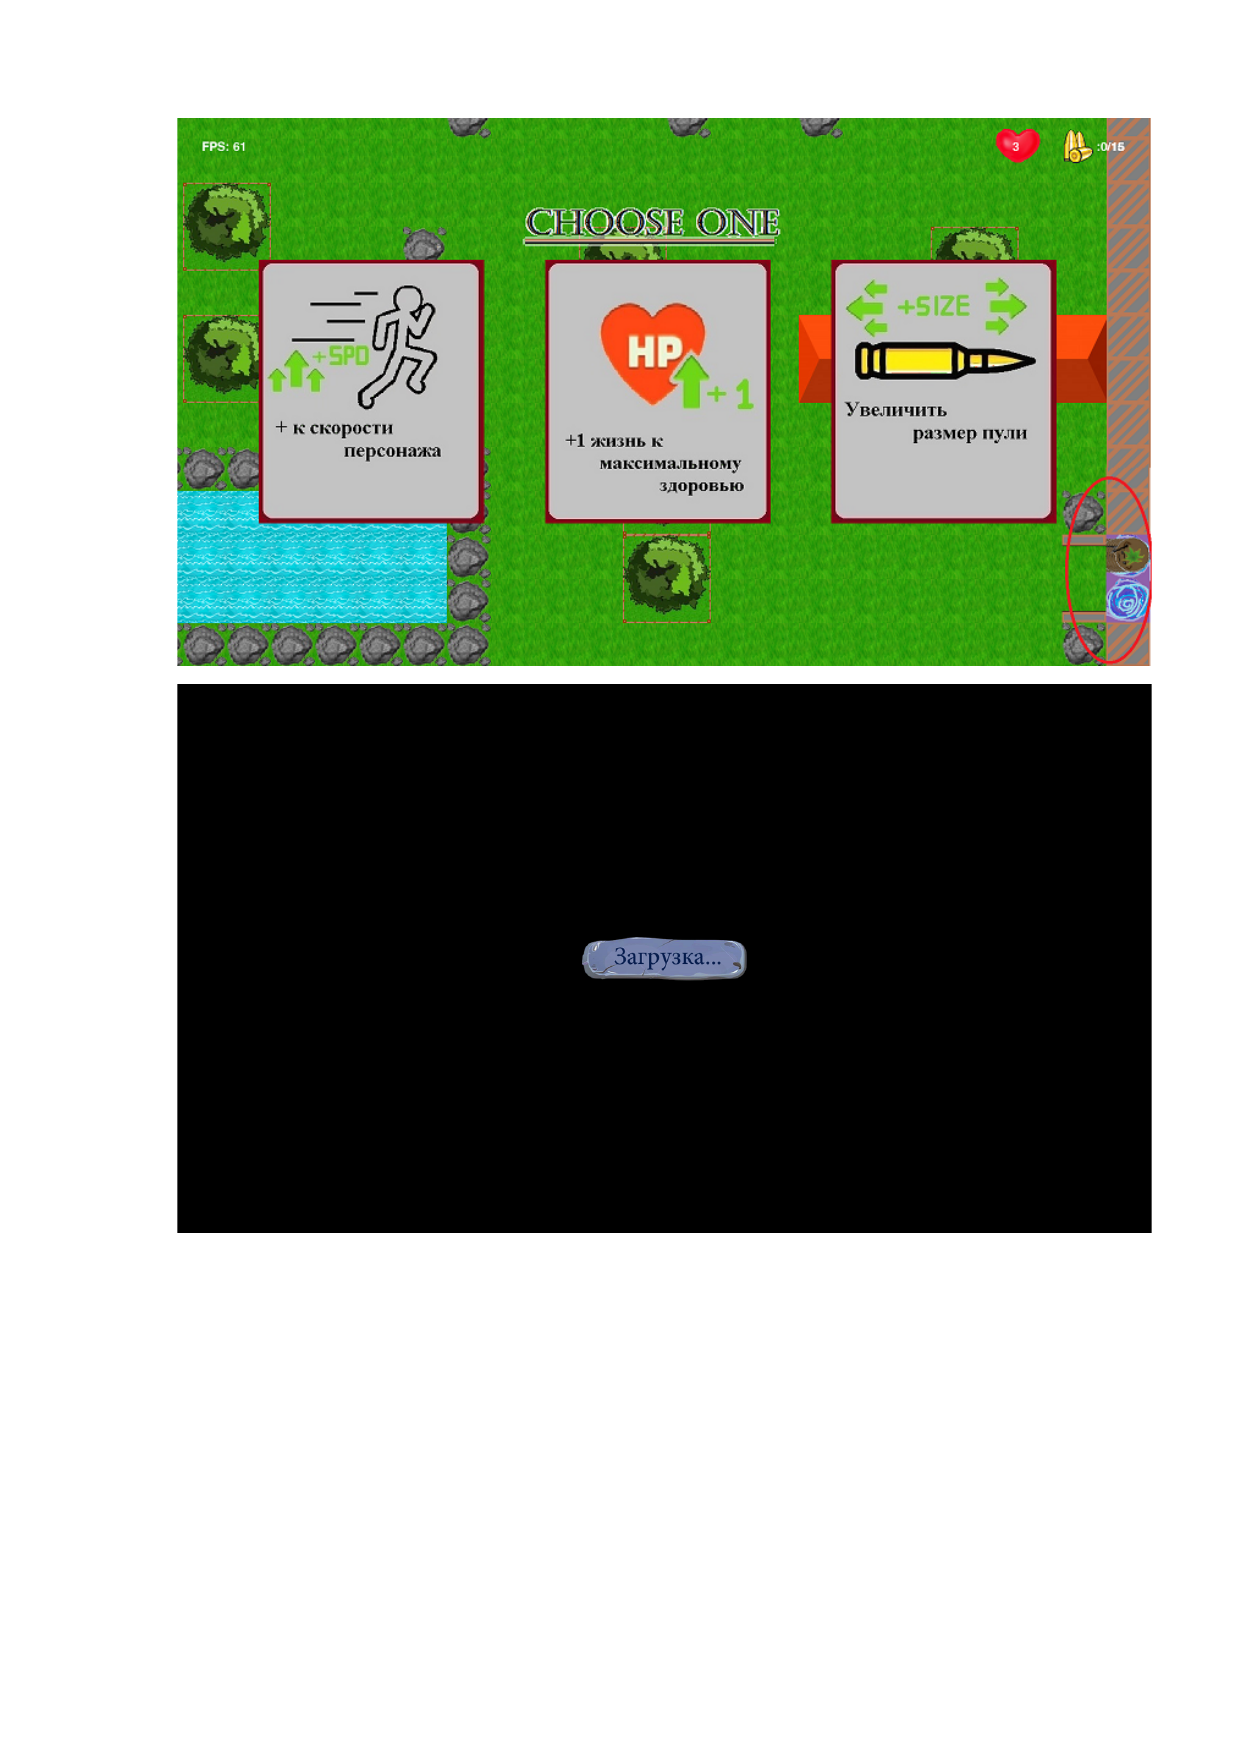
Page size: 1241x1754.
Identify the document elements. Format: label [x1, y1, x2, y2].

picture [177, 684, 1152, 1233]
picture [177, 118, 1152, 666]
